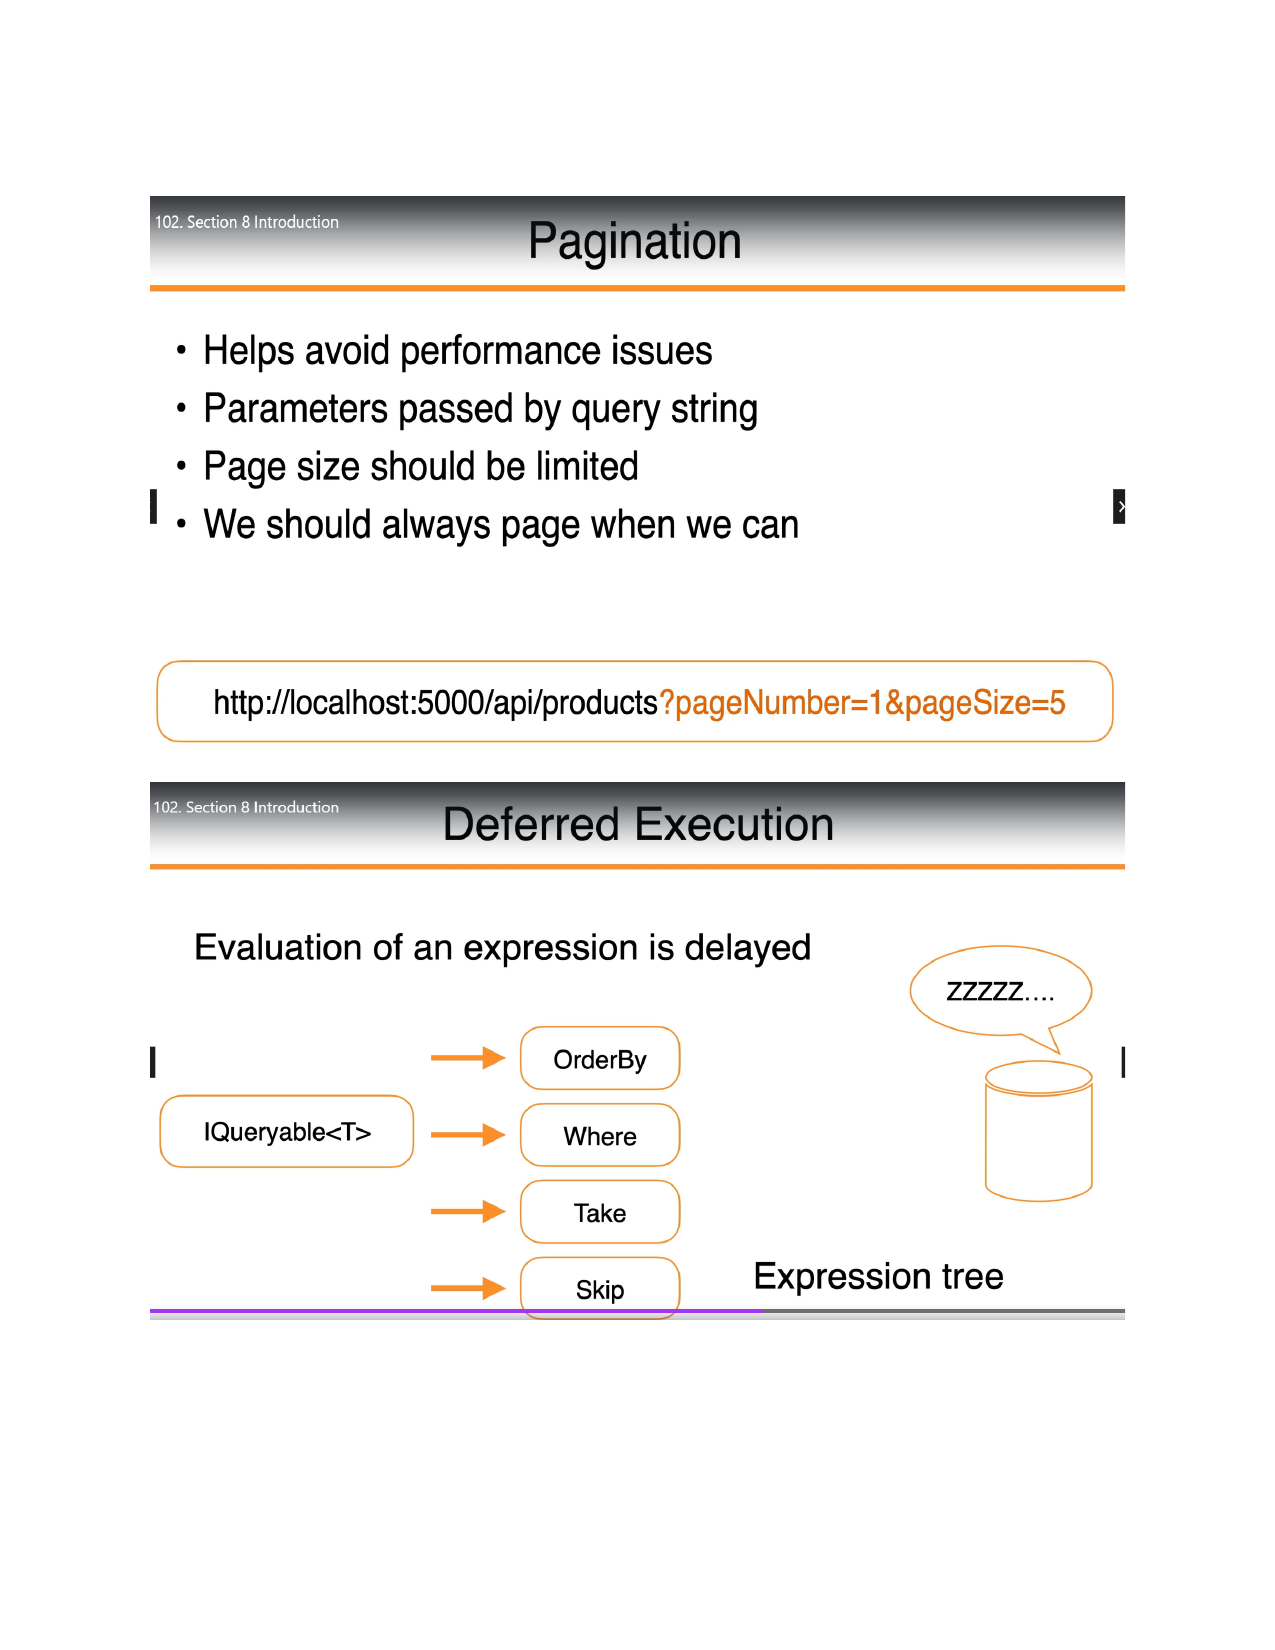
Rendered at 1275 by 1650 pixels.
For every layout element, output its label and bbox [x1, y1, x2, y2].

picture [150, 196, 1125, 764]
picture [150, 782, 1125, 1320]
